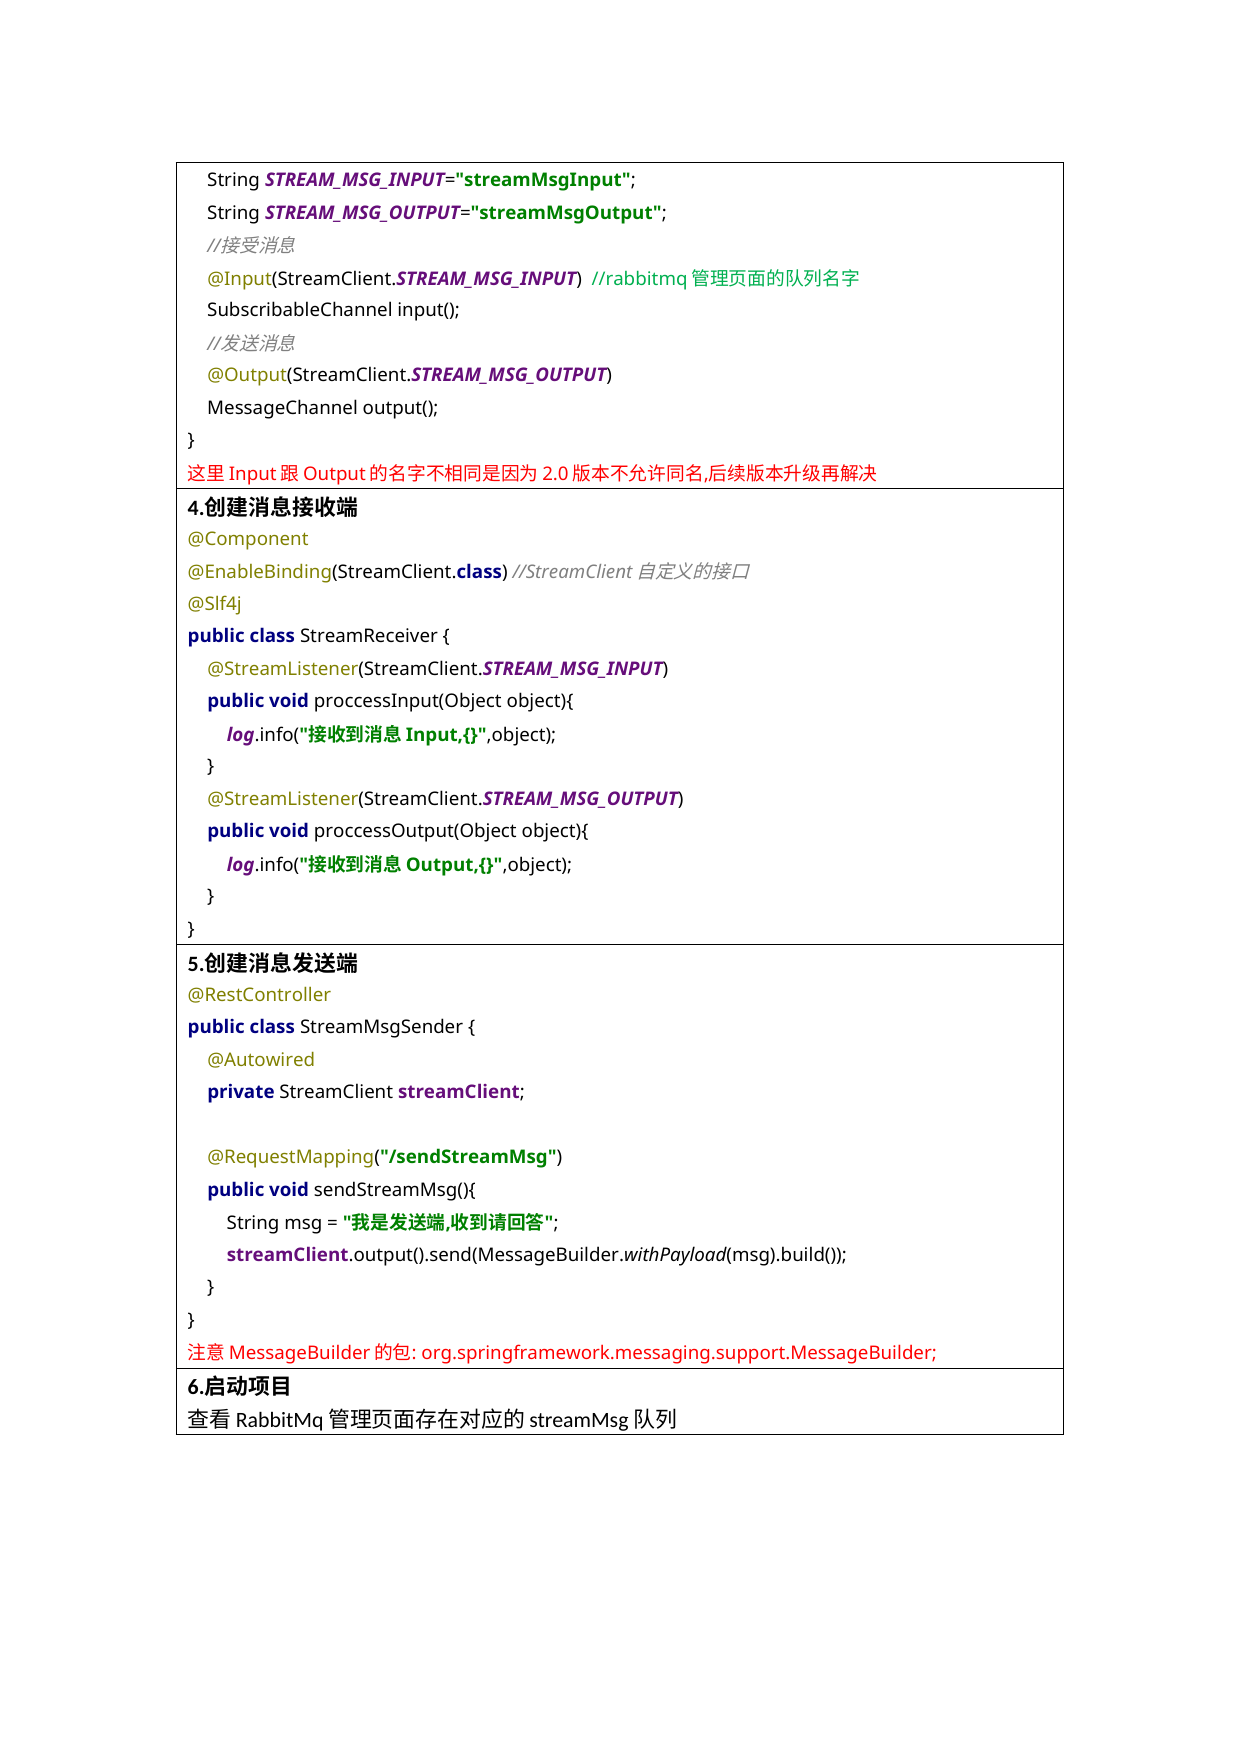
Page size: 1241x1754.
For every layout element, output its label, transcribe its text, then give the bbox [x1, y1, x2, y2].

table_cell 5.创建消息发送端 @RestController public class StreamMsgSender { @Autowired private StreamClient streamClient; @RequestMapping("/sendStreamMsg") public void sendStreamMsg(){ String msg = "我是发送端,收到请回答"; streamClient.output().send(MessageBuilder.withPayload(msg).build()); } } 注意MessageBuilder的包: org.springframework.messaging.support.MessageBuilder; [177, 945, 1063, 1368]
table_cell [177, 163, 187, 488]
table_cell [177, 1369, 1063, 1434]
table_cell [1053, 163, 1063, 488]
table_cell 4.创建消息接收端 @Component @EnableBinding(StreamClient.class) //StreamClient自定义的接口 @Slf4j public class StreamReceiver { @StreamListener(StreamClient.STREAM_MSG_INPUT) public void proccessInput(Object object){ log.info("接收到消息Input,{}",object); } @StreamListener(StreamClient.STREAM_MSG_OUTPUT) public void proccessOutput(Object object){ log.info("接收到消息Output,{}",object); } } [177, 489, 1063, 944]
